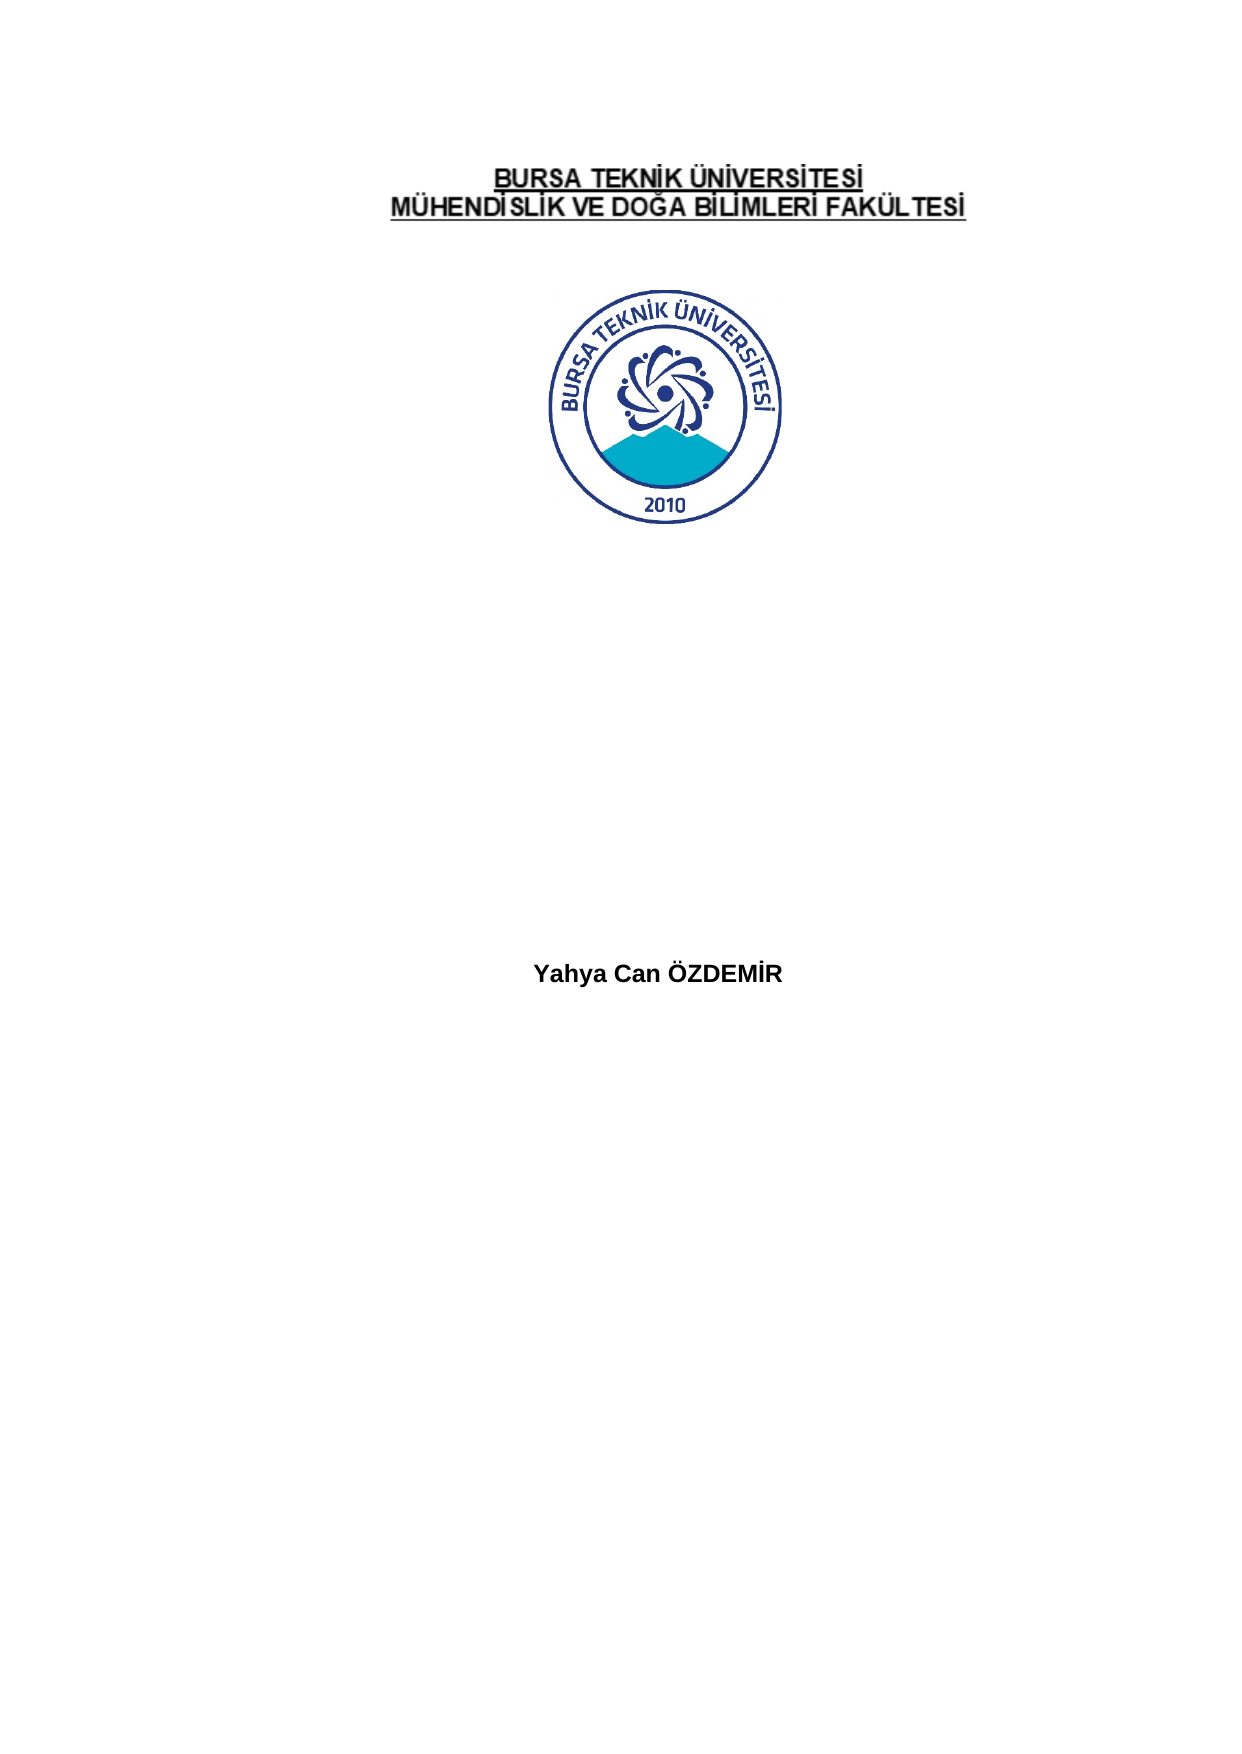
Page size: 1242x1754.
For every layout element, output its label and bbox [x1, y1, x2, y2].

picture [236, 164, 1123, 229]
picture [548, 290, 782, 524]
